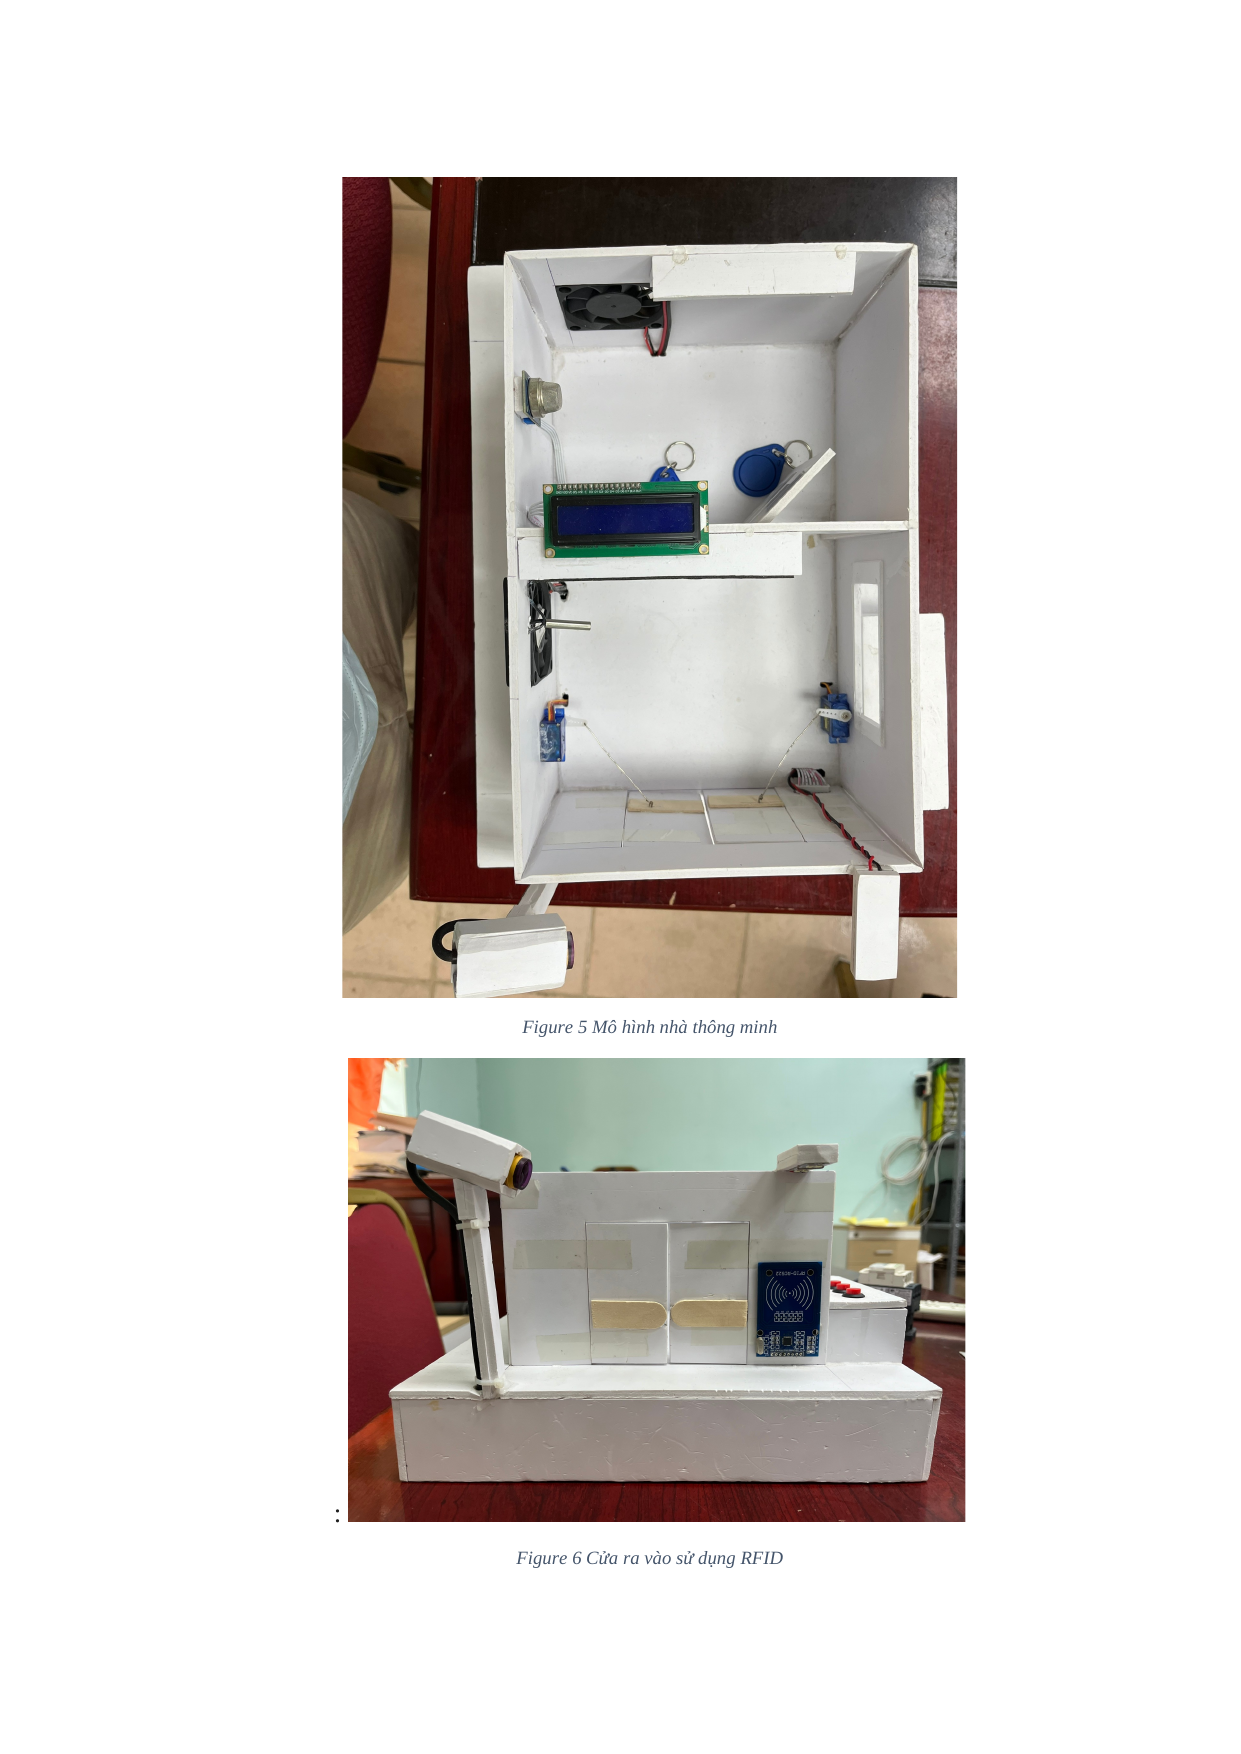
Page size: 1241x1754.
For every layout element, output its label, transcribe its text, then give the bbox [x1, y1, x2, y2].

text Figure 5 Mô hình nhà thông minh [177, 1016, 1122, 1038]
picture [342, 177, 958, 998]
picture [348, 1058, 966, 1522]
text Figure 6 Cửa ra vào sử dụng RFID [177, 1547, 1122, 1568]
